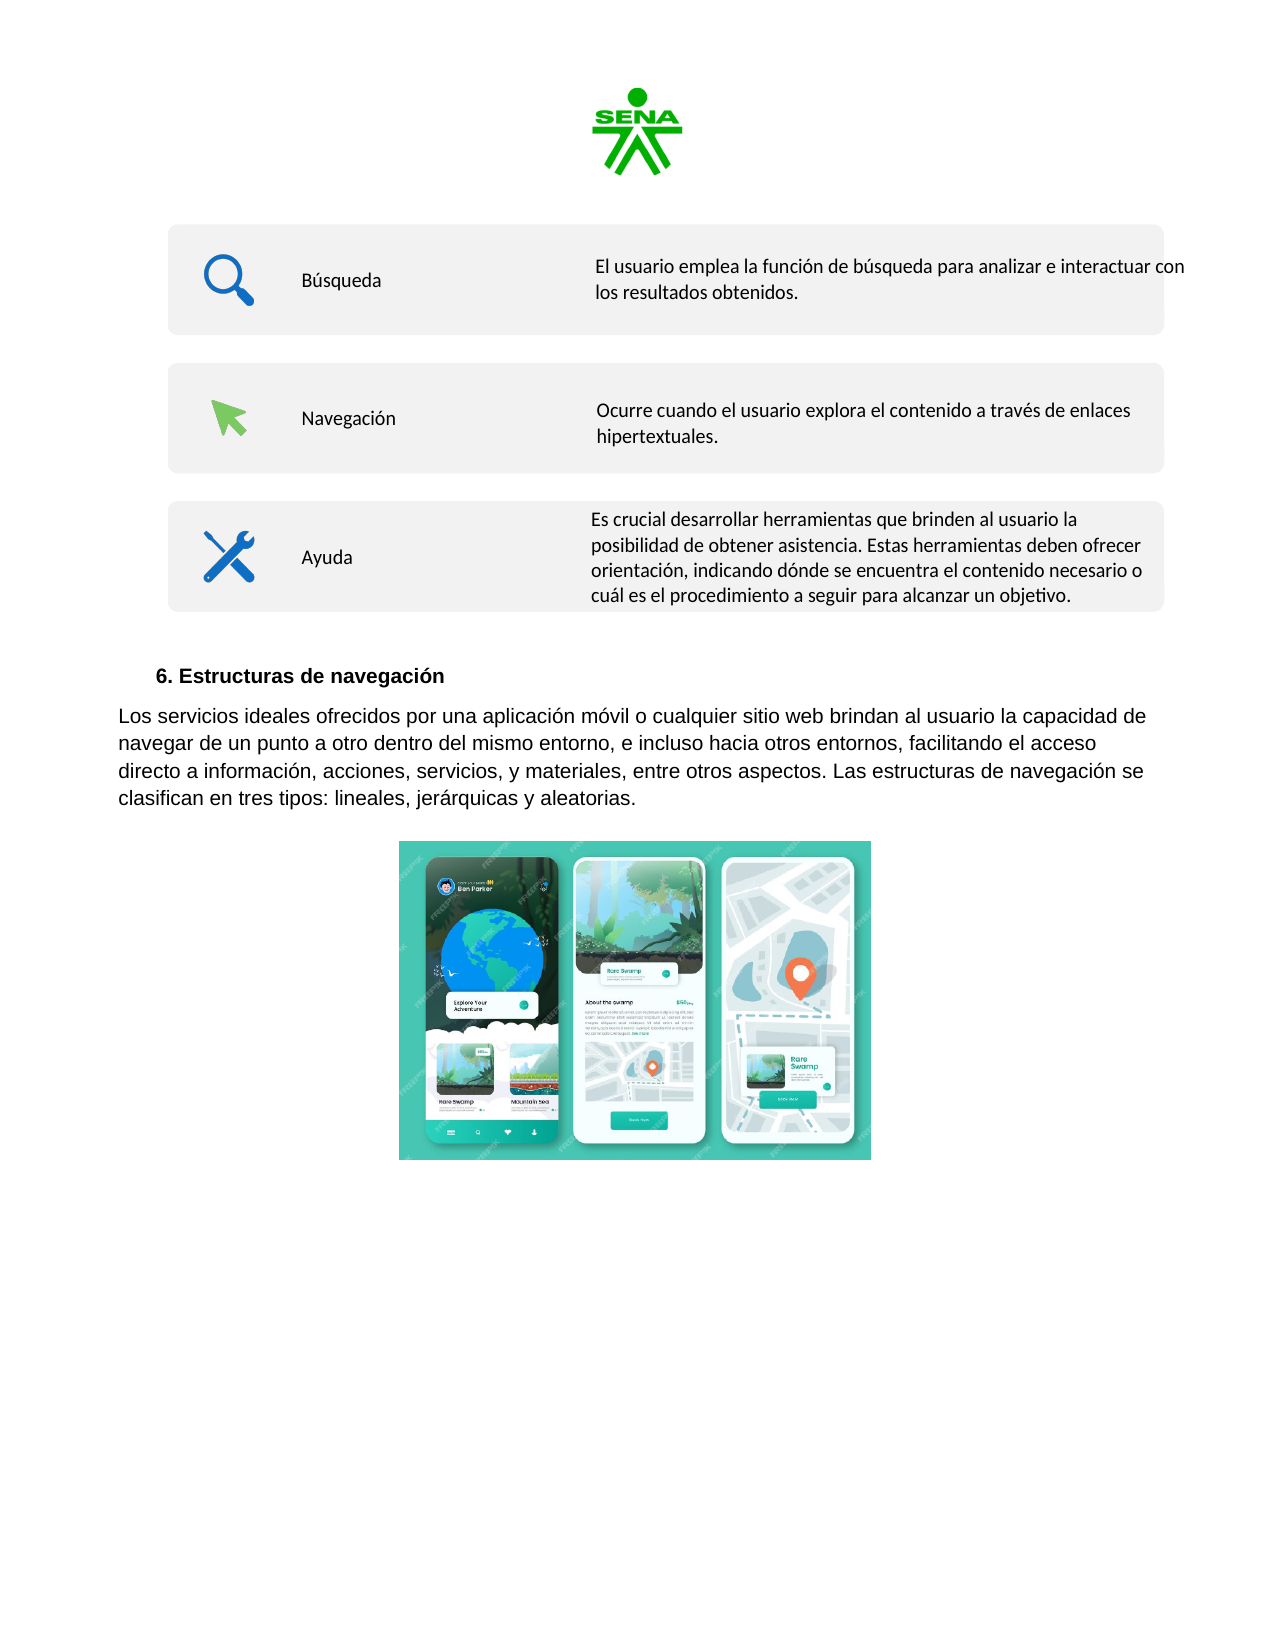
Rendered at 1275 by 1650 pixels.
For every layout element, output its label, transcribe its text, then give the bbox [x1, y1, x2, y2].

picture [399, 841, 871, 1160]
text Los servicios ideales ofrecidos por una aplicación móvil o cualquier sitio web brindan al usuario la capacidad de navegar de un punto a otro dentro del mismo entorno, e incluso hacia otros entornos, facilitando el acceso directo a información, acciones, servicios, y materiales, entre otros aspectos. Las estructuras de navegación se clasifican en tres tipos: lineales, jerárquicas y aleatorias. [118, 704, 1152, 810]
picture [199, 249, 259, 311]
picture [199, 526, 259, 587]
picture [592, 87, 683, 176]
picture [199, 387, 259, 449]
subtitle 6. Estructuras de navegación [156, 664, 1157, 688]
